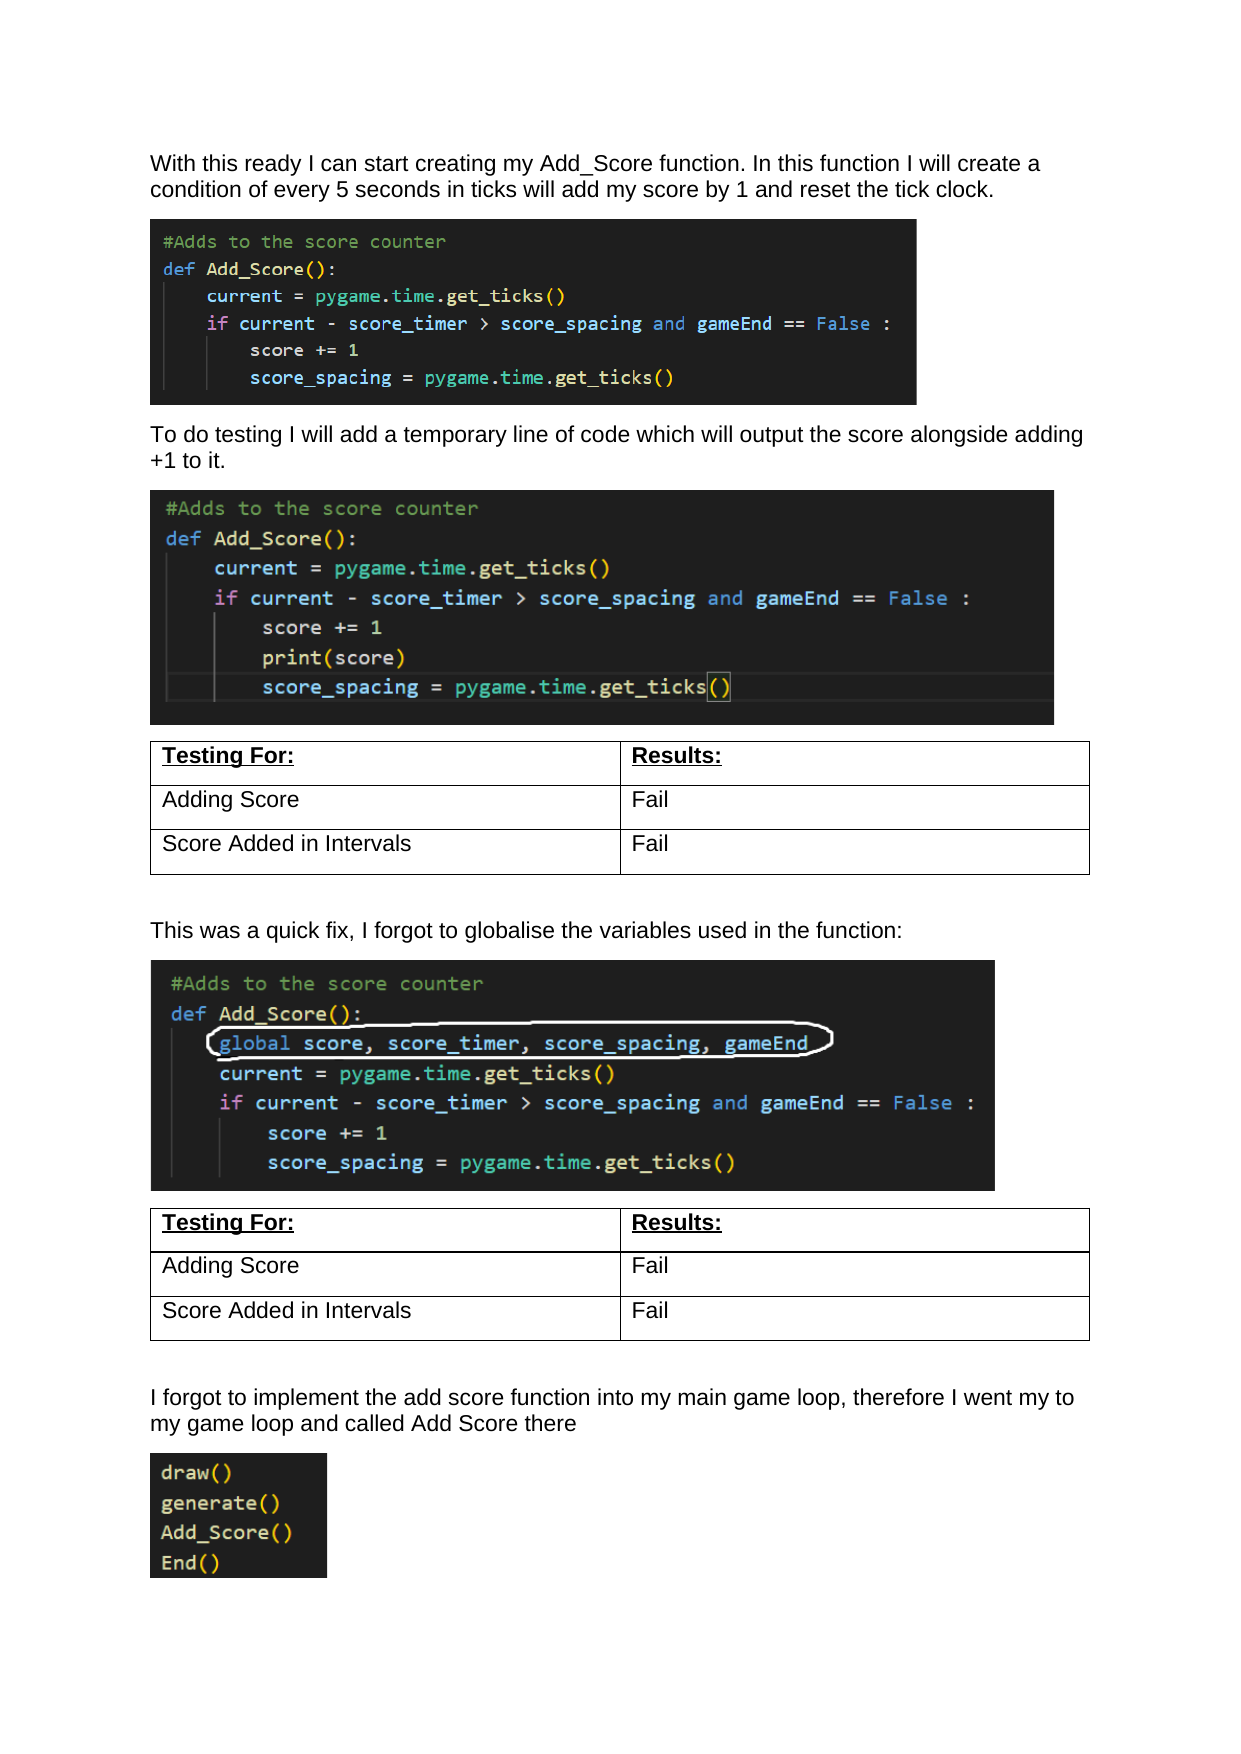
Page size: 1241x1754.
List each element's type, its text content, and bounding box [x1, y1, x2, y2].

table_cell Score Added in Intervals [151, 830, 620, 873]
table_cell Fail [621, 786, 1089, 829]
table_header Results: [621, 1209, 1089, 1251]
picture [150, 1453, 328, 1578]
picture [150, 219, 917, 405]
table_cell Adding Score [151, 1253, 620, 1296]
table_cell Fail [621, 1297, 1089, 1339]
table_header Testing For: [151, 1209, 620, 1251]
table_cell Score Added in Intervals [151, 1297, 620, 1339]
text With this ready I can start creating my Add_Score function. In this function I will create a condition of every 5 seconds in ticks will add my score by 1 and reset the tick clock. [150, 150, 1090, 203]
picture [150, 490, 1055, 725]
table_cell Fail [621, 1253, 1089, 1296]
text This was a quick fix, I forgot to globalise the variables used in the function: [150, 917, 1090, 944]
table_cell Adding Score [151, 786, 620, 829]
table_cell Fail [621, 830, 1089, 873]
text To do testing I will add a temporary line of code which will output the score alongside adding +1 to it. [150, 421, 1090, 473]
table_header Results: [621, 742, 1089, 785]
picture [150, 960, 996, 1191]
text I forgot to implement the add score function into my main game loop, therefore I went my to my game loop and called Add Score there [150, 1384, 1090, 1436]
table_header Testing For: [151, 742, 620, 785]
